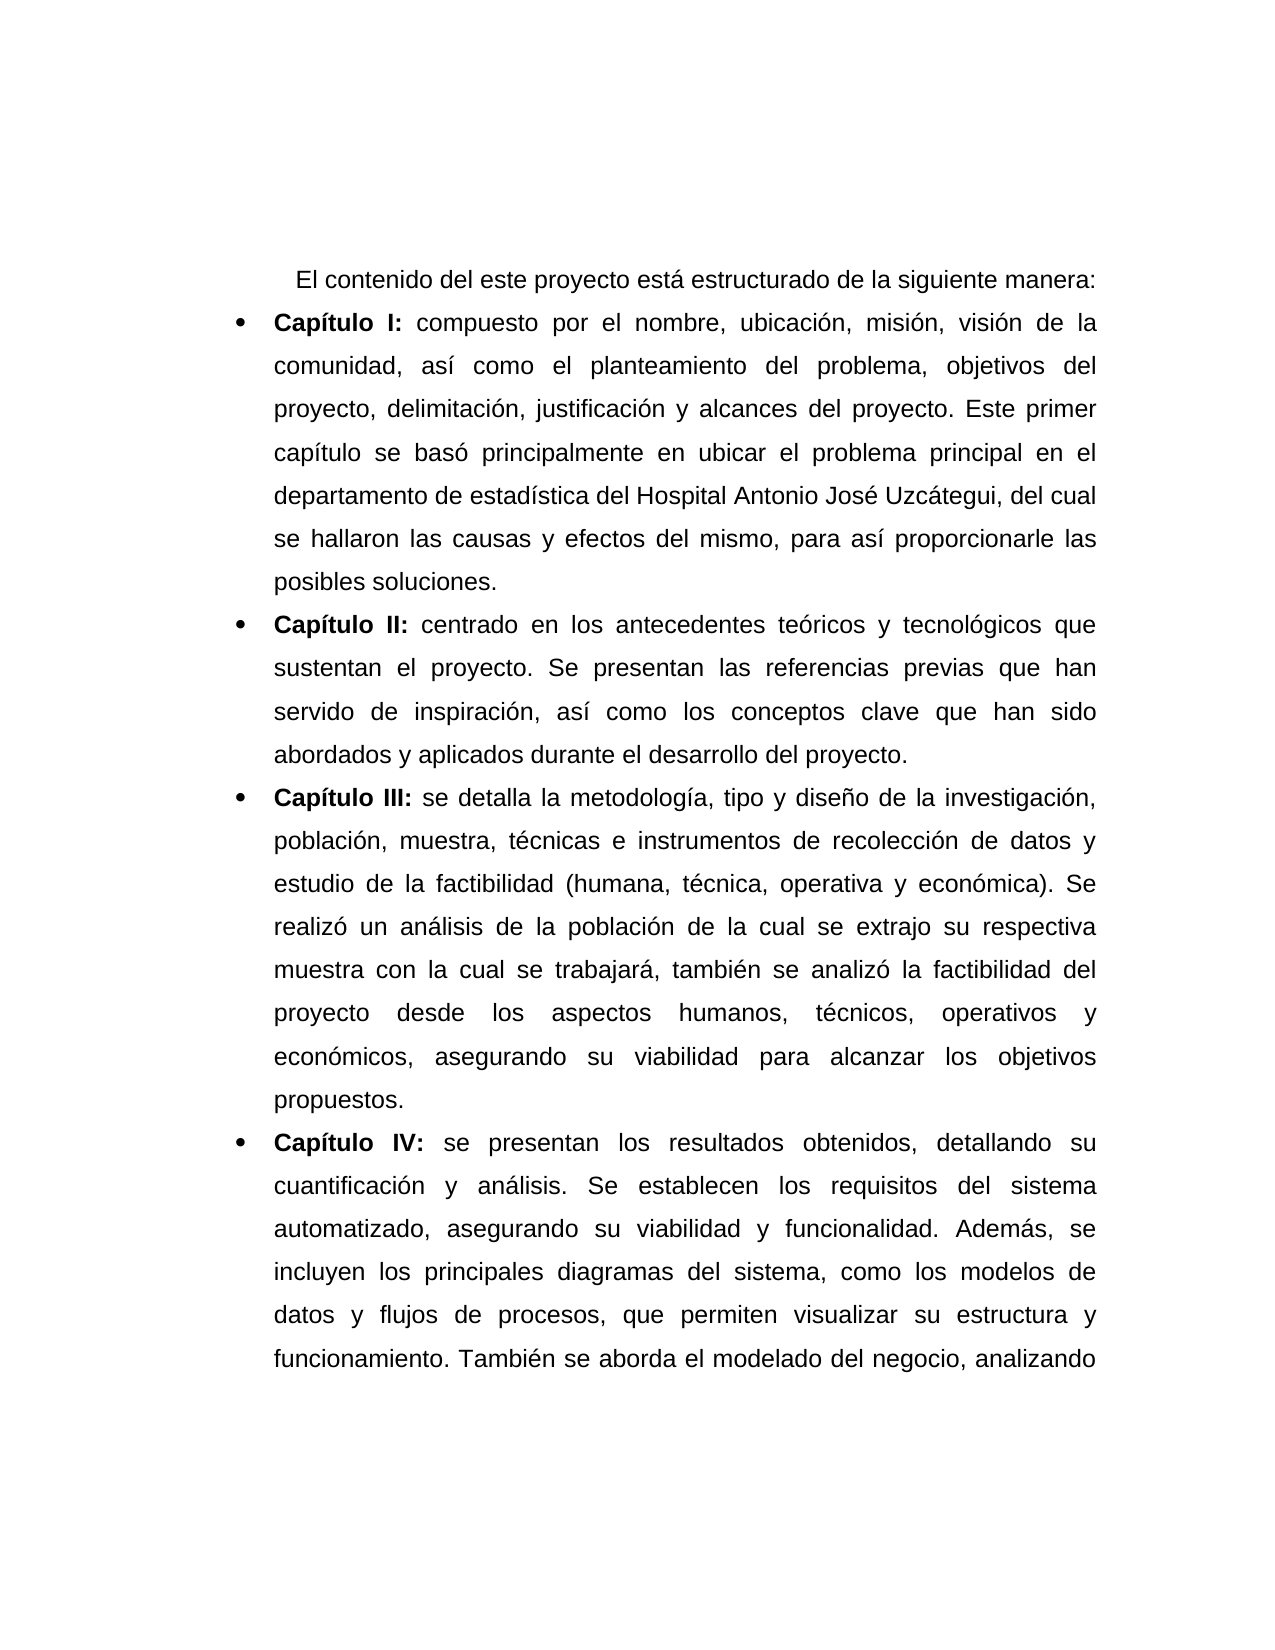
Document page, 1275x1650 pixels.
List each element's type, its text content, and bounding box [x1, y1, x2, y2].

list Capítulo III: se detalla la metodología, tipo y diseño de la investigación, población, muestra, técnicas e instrumentos de recolección de datos y estudio de la factibilidad (humana, técnica, operativa y económica). Se realizó un análisis de la población de la cual se extrajo su respectiva muestra con la cual se trabajará, también se analizó la factibilidad del proyecto desde los aspectos humanos, técnicos, operativos y económicos, asegurando su viabilidad para alcanzar los objetivos propuestos. [236, 783, 1098, 1113]
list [236, 1128, 1098, 1372]
list Capítulo I: compuesto por el nombre, ubicación, misión, visión de la comunidad, así como el planteamiento del problema, objetivos del proyecto, delimitación, justificación y alcances del proyecto. Este primer capítulo se basó principalmente en ubicar el problema principal en el departamento de estadística del Hospital Antonio José Uzcátegui, del cual se hallaron las causas y efectos del mismo, para así proporcionarle las posibles soluciones. [236, 308, 1098, 596]
list Capítulo II: centrado en los antecedentes teóricos y tecnológicos que sustentan el proyecto. Se presentan las referencias previas que han servido de inspiración, así como los conceptos clave que han sido abordados y aplicados durante el desarrollo del proyecto. [236, 610, 1098, 768]
text El contenido del este proyecto está estructurado de la siguiente manera: [236, 265, 1098, 294]
